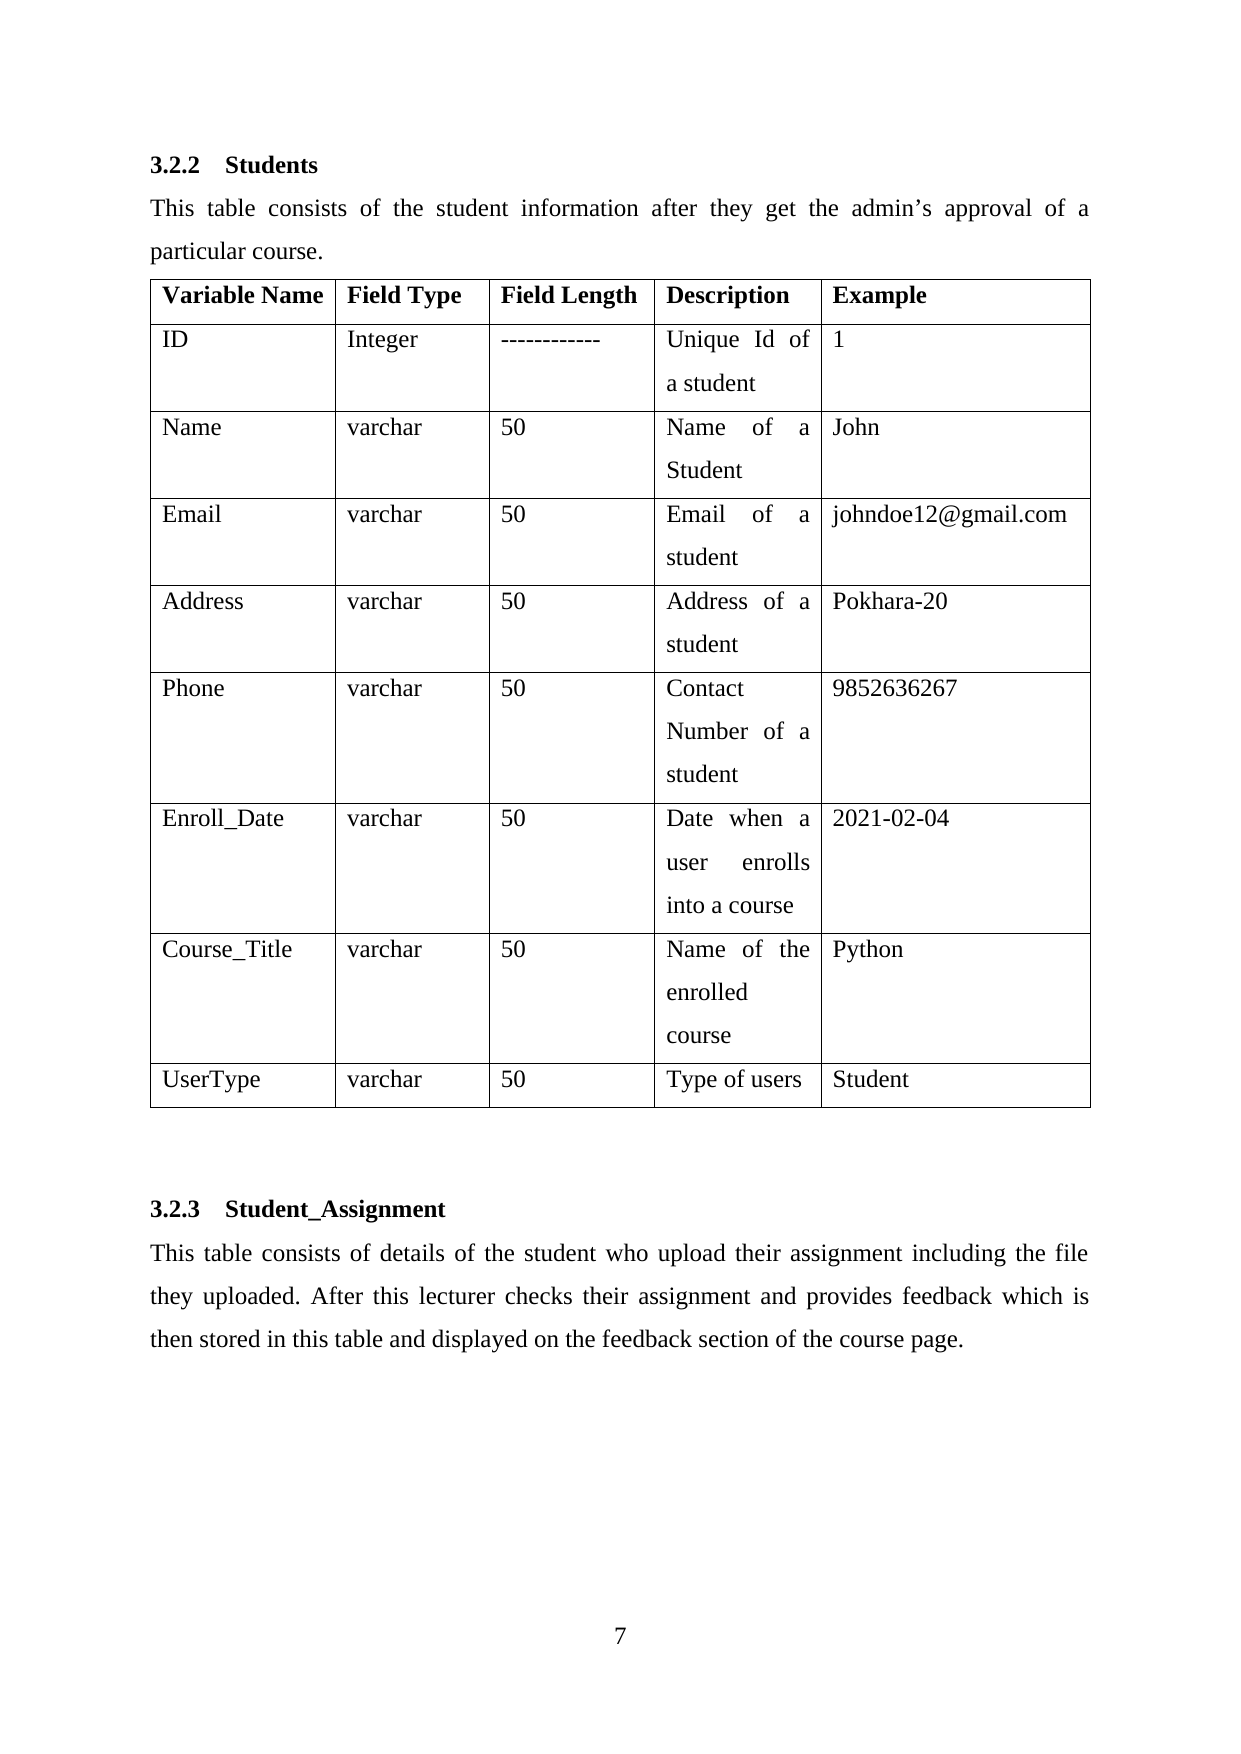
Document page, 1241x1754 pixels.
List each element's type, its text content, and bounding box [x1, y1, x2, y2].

table_cell 50 [490, 586, 654, 672]
table_cell 50 [490, 934, 654, 1063]
table_cell ------------ [490, 325, 654, 411]
table_cell 50 [490, 499, 654, 585]
text This table consists of details of the student who upload their assignment including the file they uploaded. After this lecturer checks their assignment and provides feedback which is then stored in this table and displayed on the feedback section of the course page. [150, 1238, 1090, 1353]
table_cell Pokhara-20 [822, 586, 1090, 672]
table_cell varchar [336, 1064, 489, 1107]
table_cell 50 [490, 412, 654, 498]
table_cell Email of a student [655, 499, 821, 585]
table_cell varchar [336, 673, 489, 802]
table_cell johndoe12@gmail.com [822, 499, 1090, 585]
table_cell 50 [490, 804, 654, 933]
table_cell Unique Id of a student [655, 325, 821, 411]
table_cell UserType [151, 1064, 335, 1107]
table_cell Name [151, 412, 335, 498]
table_cell Phone [151, 673, 335, 802]
table_cell Course_Title [151, 934, 335, 1063]
table_cell Address of a student [655, 586, 821, 672]
table_header Field Type [336, 280, 489, 323]
table_cell 50 [490, 1064, 654, 1107]
table_cell Integer [336, 325, 489, 411]
table_cell varchar [336, 412, 489, 498]
table_cell Python [822, 934, 1090, 1063]
table_cell Date when a user enrolls into a course [655, 804, 821, 933]
table_cell Email [151, 499, 335, 585]
table_header Field Length [490, 280, 654, 323]
table_header Variable Name [151, 280, 335, 323]
table_cell Enroll_Date [151, 804, 335, 933]
table_cell ID [151, 325, 335, 411]
table_cell Student [822, 1064, 1090, 1107]
table_cell 2021-02-04 [822, 804, 1090, 933]
table_cell 1 [822, 325, 1090, 411]
list Students [150, 150, 1090, 179]
table_cell John [822, 412, 1090, 498]
table_cell Address [151, 586, 335, 672]
table_header Description [655, 280, 821, 323]
table_cell 50 [490, 673, 654, 802]
table_cell Name of the enrolled course [655, 934, 821, 1063]
table_cell 9852636267 [822, 673, 1090, 802]
table_cell varchar [336, 499, 489, 585]
table_cell Name of a Student [655, 412, 821, 498]
list Student_Assignment [150, 1194, 1090, 1223]
table_cell varchar [336, 934, 489, 1063]
table_header Example [822, 280, 1090, 323]
table_cell Contact Number of a student [655, 673, 821, 802]
text This table consists of the student information after they get the admin’s approval of a particular course. [150, 193, 1090, 265]
table_cell Type of users [655, 1064, 821, 1107]
table_cell varchar [336, 804, 489, 933]
table_cell varchar [336, 586, 489, 672]
